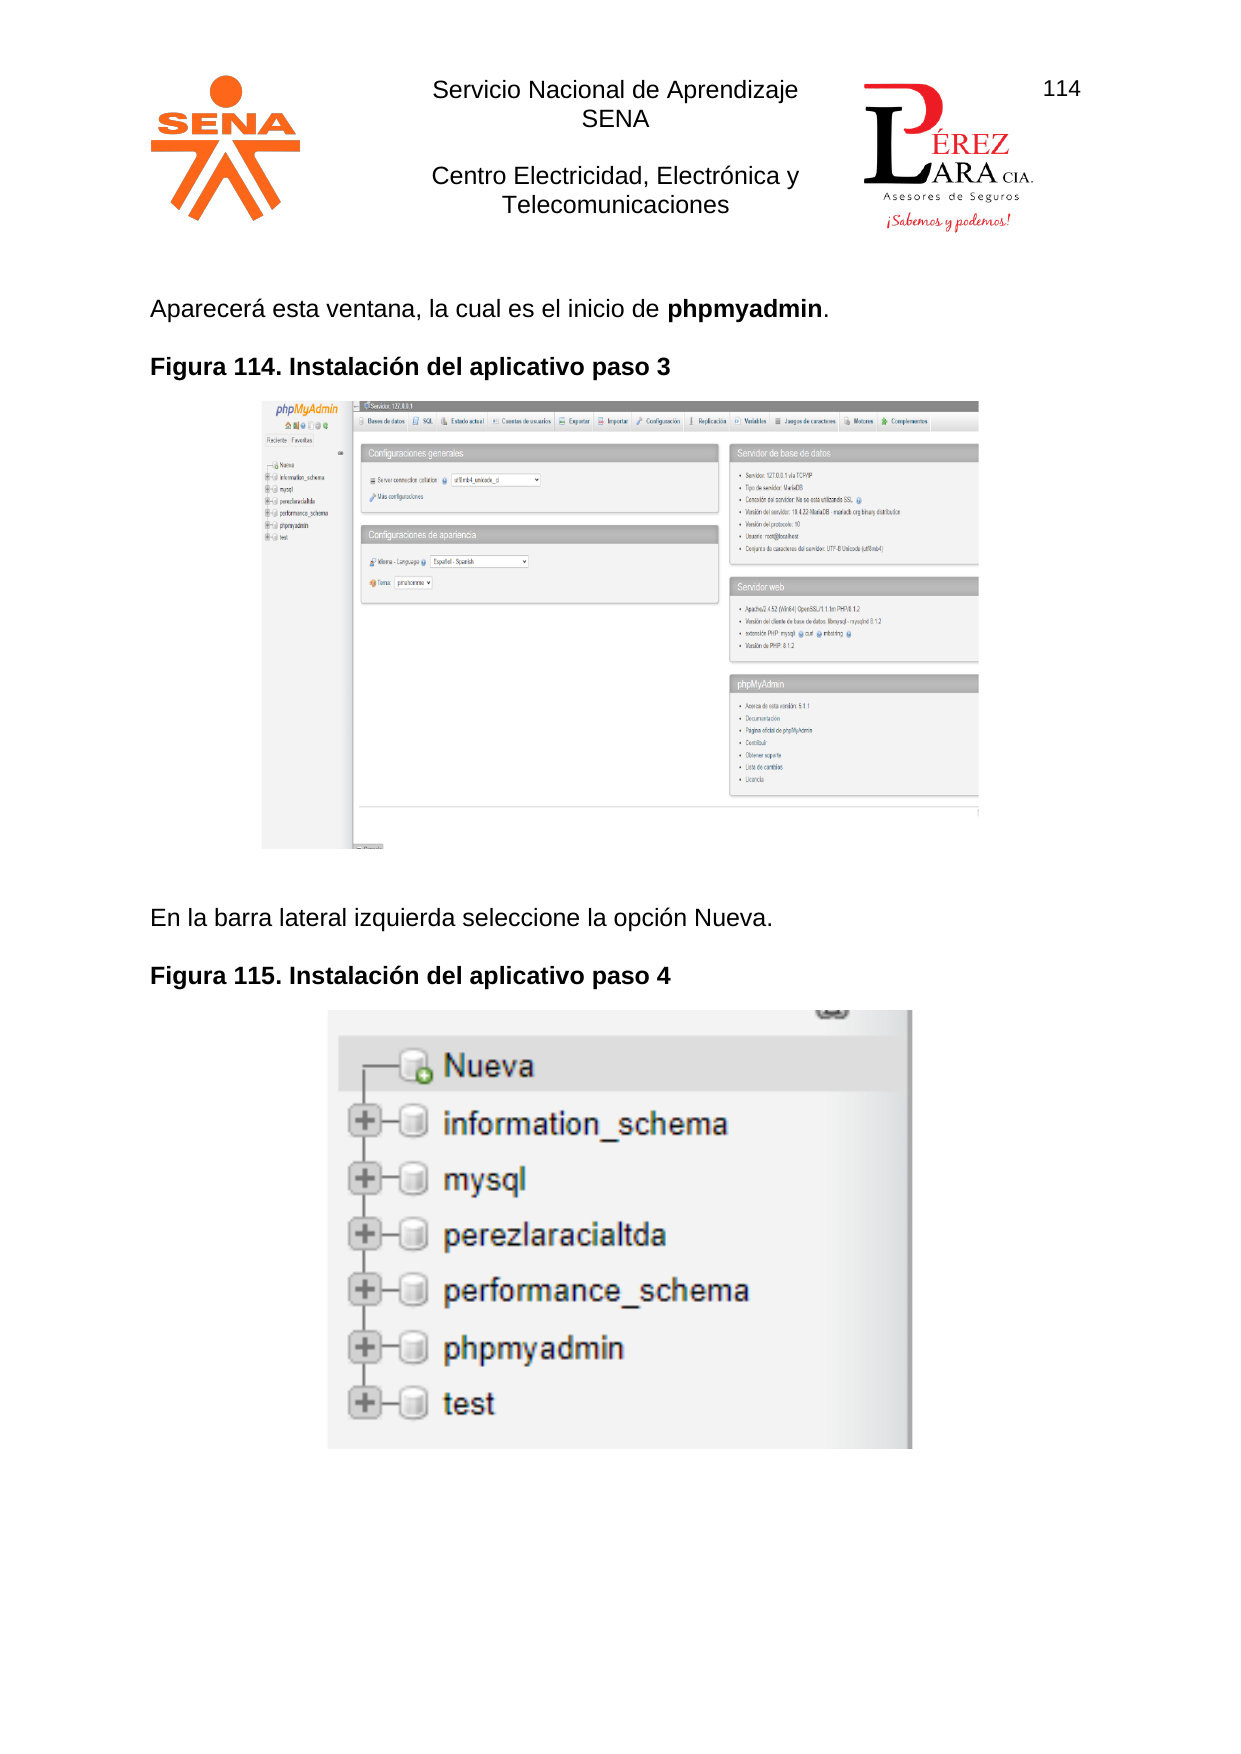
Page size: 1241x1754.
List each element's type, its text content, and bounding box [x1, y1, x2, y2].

picture [858, 75, 1037, 246]
text Figura 114. Instalación del aplicativo paso 3 [150, 352, 1090, 380]
text Figura 115. Instalación del aplicativo paso 4 [150, 961, 1090, 989]
picture [150, 75, 300, 222]
text En la barra lateral izquierda seleccione la opción Nueva. [150, 903, 1090, 932]
text Aparecerá esta ventana, la cual es el inicio de phpmyadmin. [150, 294, 1090, 323]
picture [327, 1010, 913, 1449]
picture [261, 401, 979, 849]
